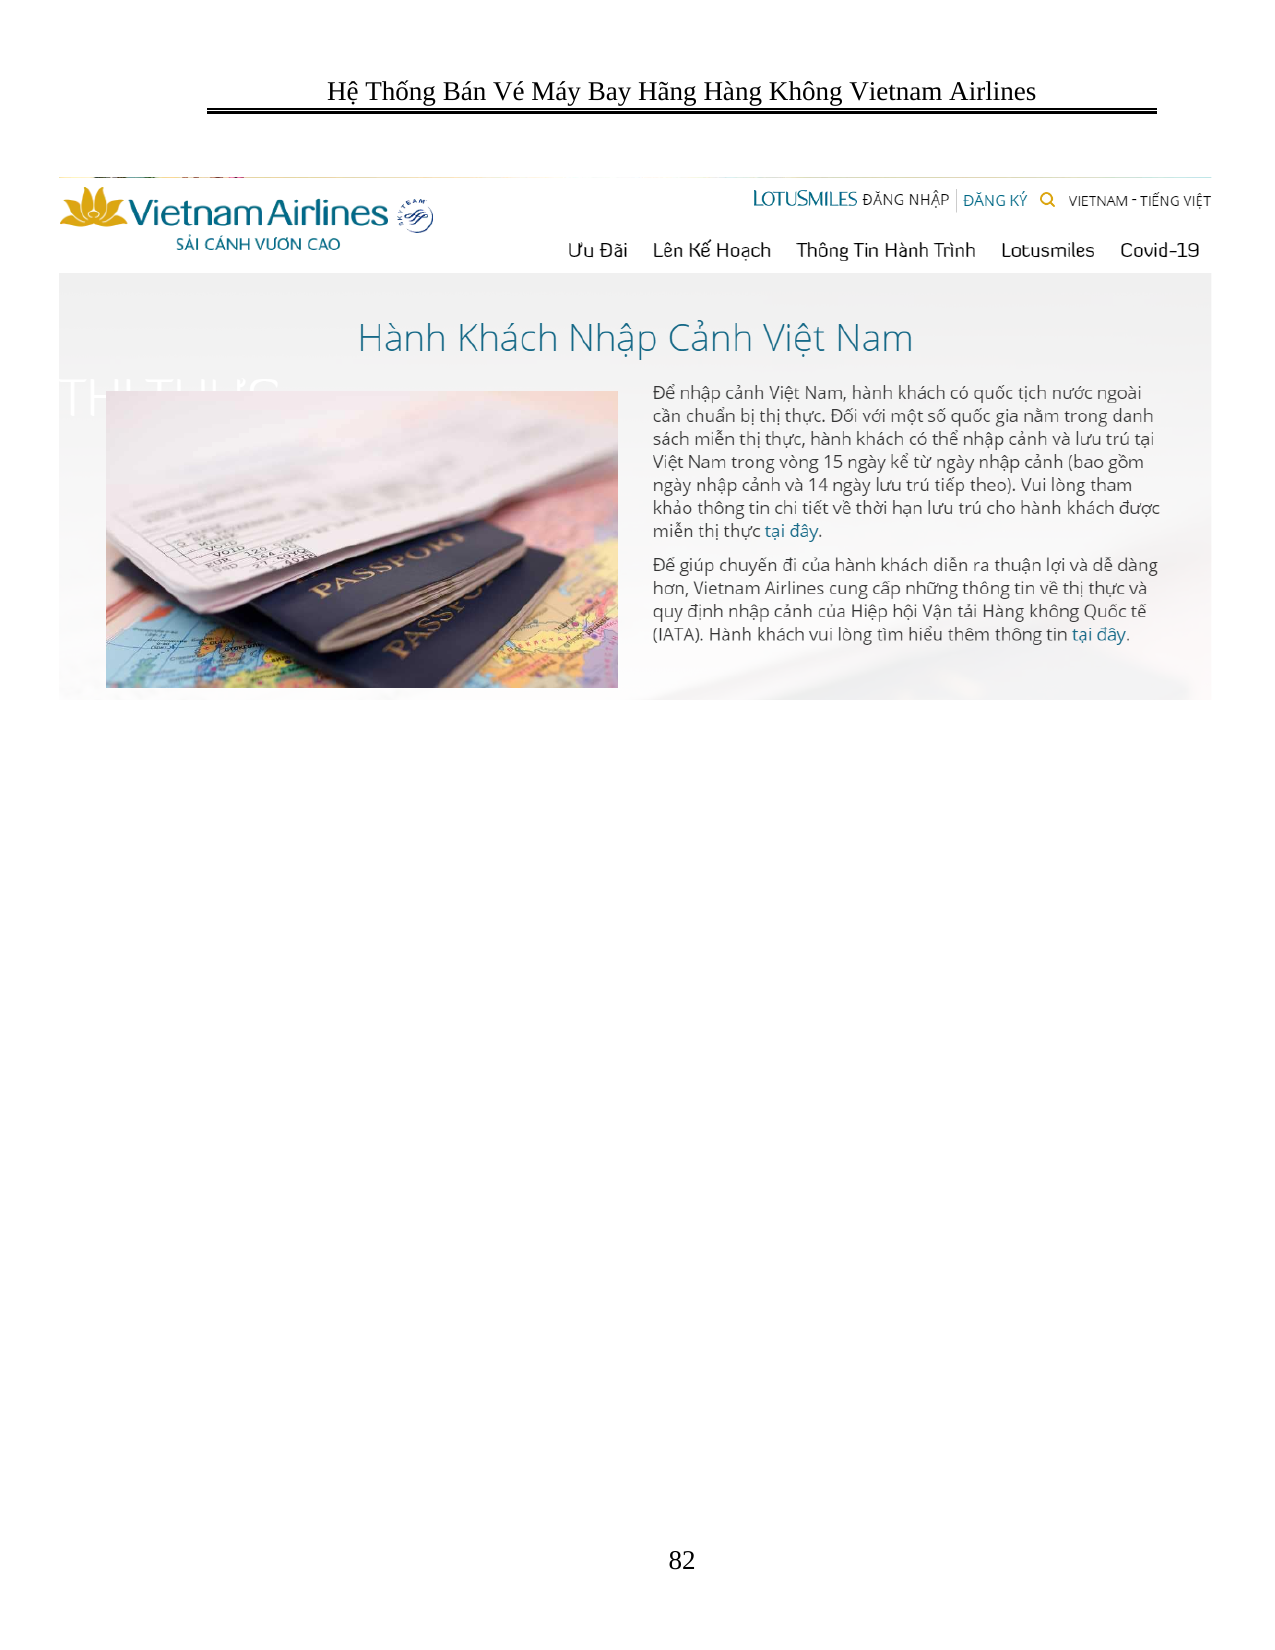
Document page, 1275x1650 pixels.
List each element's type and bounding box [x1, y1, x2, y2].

picture [59, 177, 1212, 700]
